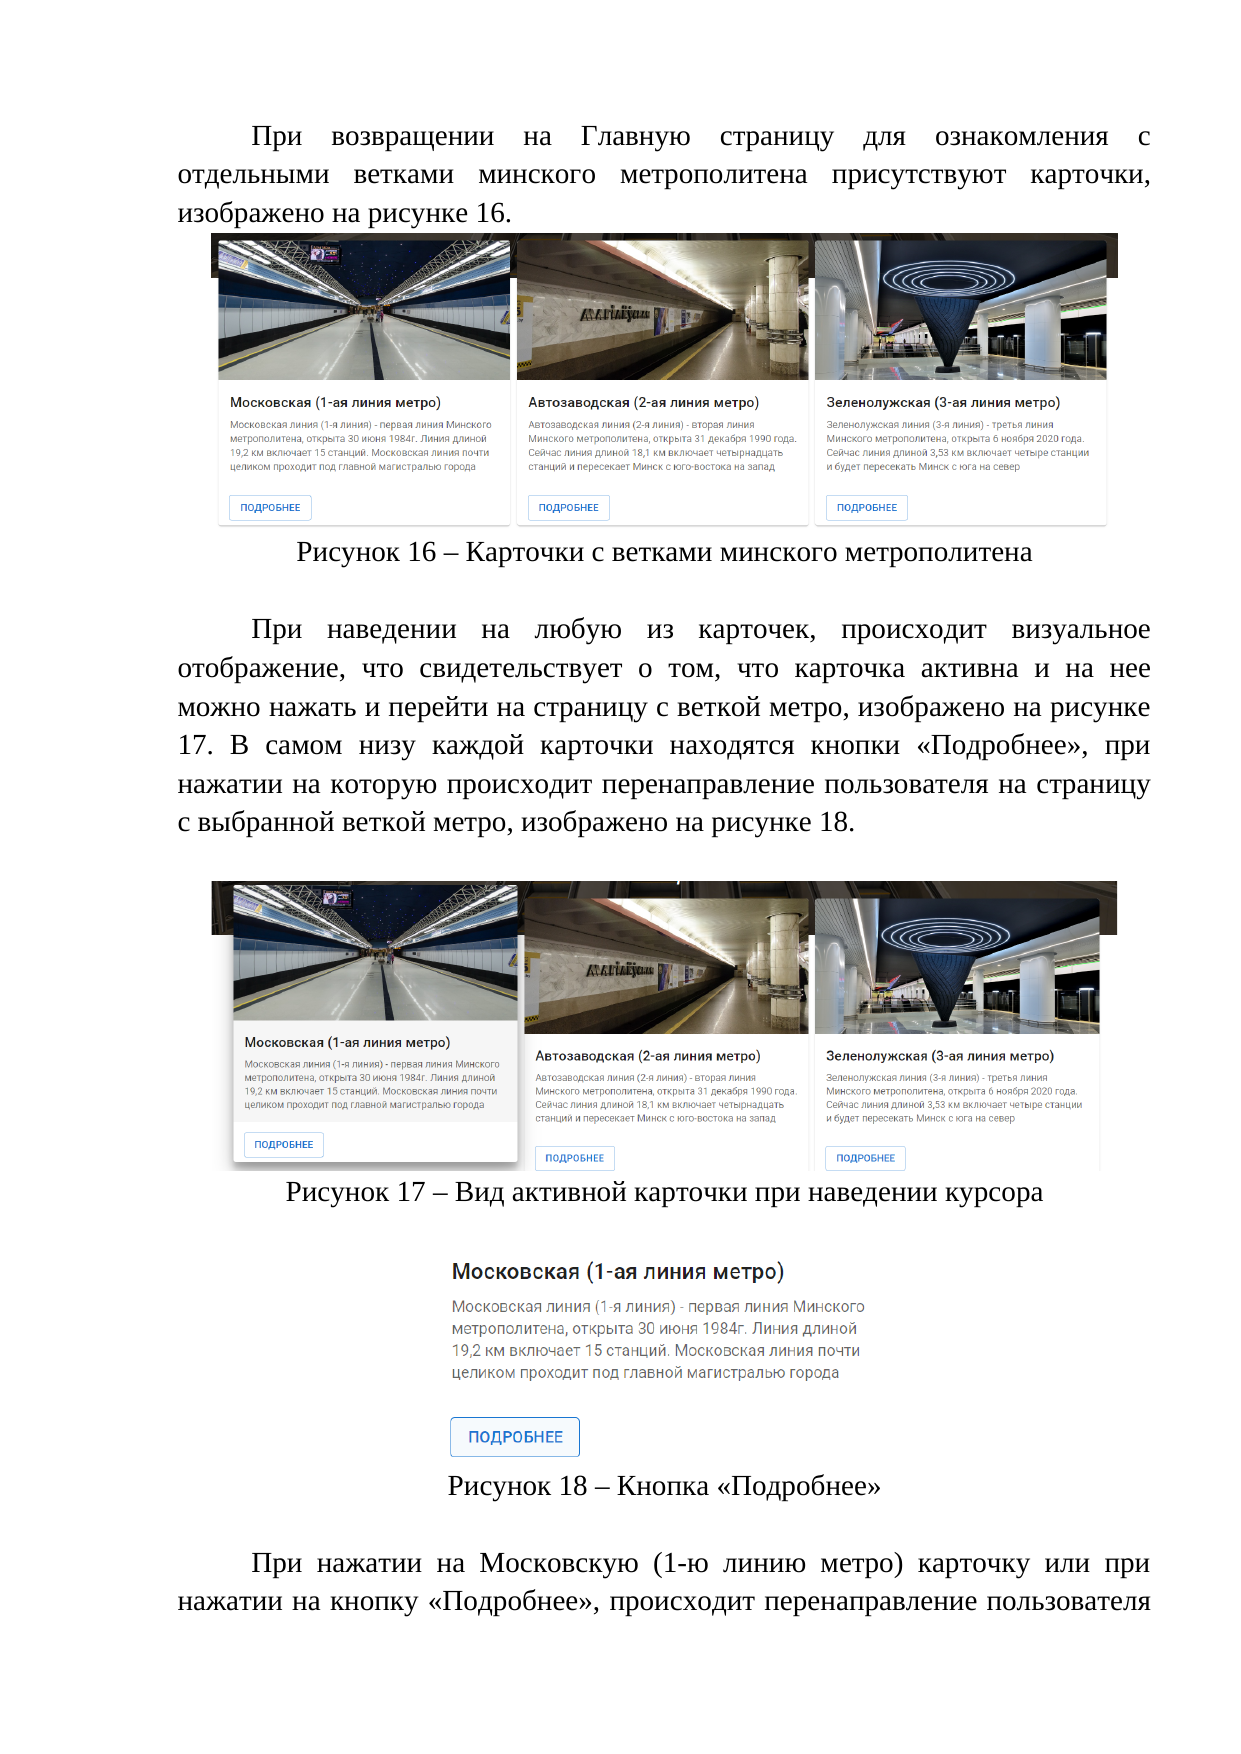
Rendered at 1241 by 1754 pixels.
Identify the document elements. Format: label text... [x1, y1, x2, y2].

picture [443, 1251, 886, 1464]
text Рисунок 17 – Вид активной карточки при наведении курсора [177, 1174, 1152, 1208]
text Рисунок 16 – Карточки с ветками минского метрополитена [177, 534, 1152, 568]
picture [211, 233, 1118, 531]
text При наведении на любую из карточек, происходит визуальное отображение, что свидетельствует о том, что карточка активна и на нее можно нажать и перейти на страницу с веткой метро, изображено на рисунке 17. В самом низу каждой карточки находятся кнопки «Подробнее», при нажатии на которую происходит перенаправление пользователя на страницу с выбранной веткой метро, изображено на рисунке 18. [177, 612, 1152, 838]
picture [211, 881, 1118, 1171]
text При возвращении на Главную страницу для ознакомления с отдельными ветками минского метрополитена присутствуют карточки, изображено на рисунке 16. [177, 118, 1152, 229]
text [177, 1545, 1152, 1617]
text Рисунок 18 – Кнопка «Подробнее» [177, 1468, 1152, 1501]
